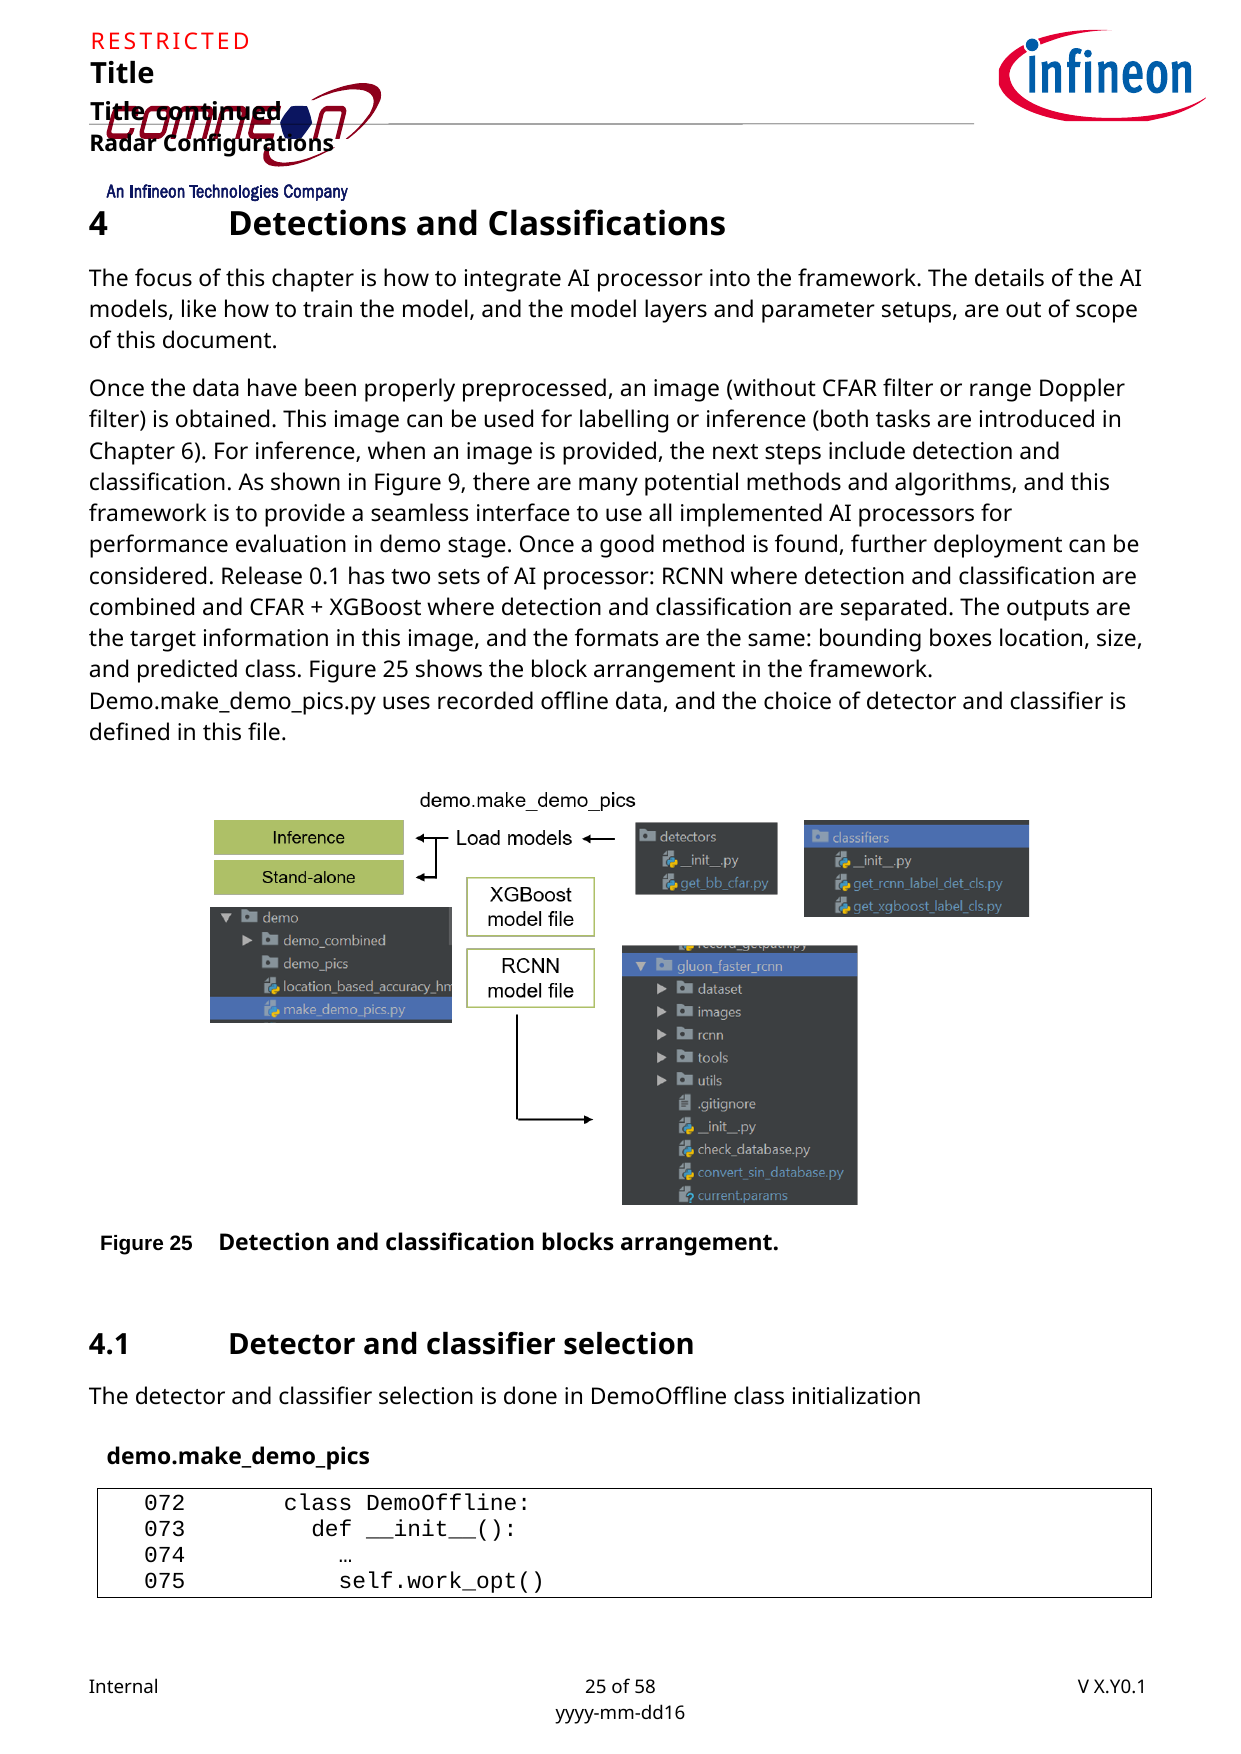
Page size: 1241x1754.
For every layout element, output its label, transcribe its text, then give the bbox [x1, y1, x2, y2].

table_header [89, 764, 1151, 1222]
text Once the data have been properly preprocessed, an image (without CFAR filter or range Doppler filter) is obtained. This image can be used for labelling or inference (both tasks are introduced in Chapter 6). For inference, when an image is provided, the next steps include detection and classification. As shown in Figure 9, there are many potential methods and algorithms, and this framework is to provide a seamless interface to use all implemented AI processors for performance evaluation in demo stage. Once a good method is found, further deployment can be considered. Release 0.1 has two sets of AI processor: RCNN where detection and classification are combined and CFAR + XGBoost where detection and classification are separated. The outputs are the target information in this image, and the formats are the same: bounding boxes location, size, and predicted class. Figure 25 shows the block arrangement in the framework. Demo.make_demo_pics.py uses recorded offline data, and the choice of detector and classifier is defined in this file. [89, 372, 1152, 747]
text The focus of this chapter is how to integrate AI processor into the framework. The details of the AI models, like how to train the model, and the model layers and parameter setups, are out of scope of this document. [89, 262, 1152, 355]
table_cell Detection and classification blocks arrangement. [89, 1222, 1151, 1298]
picture [210, 780, 1030, 1205]
subtitle Detector and classifier selection [89, 1323, 1152, 1363]
subtitle Detections and Classifications [89, 199, 1152, 245]
table_cell class DemoOffline: def __init__(): … self.work_opt() [98, 1489, 1151, 1597]
text The detector and classifier selection is done in DemoOffline class initialization [89, 1380, 1152, 1411]
table_header demo.make_demo_pics [98, 1428, 1152, 1488]
